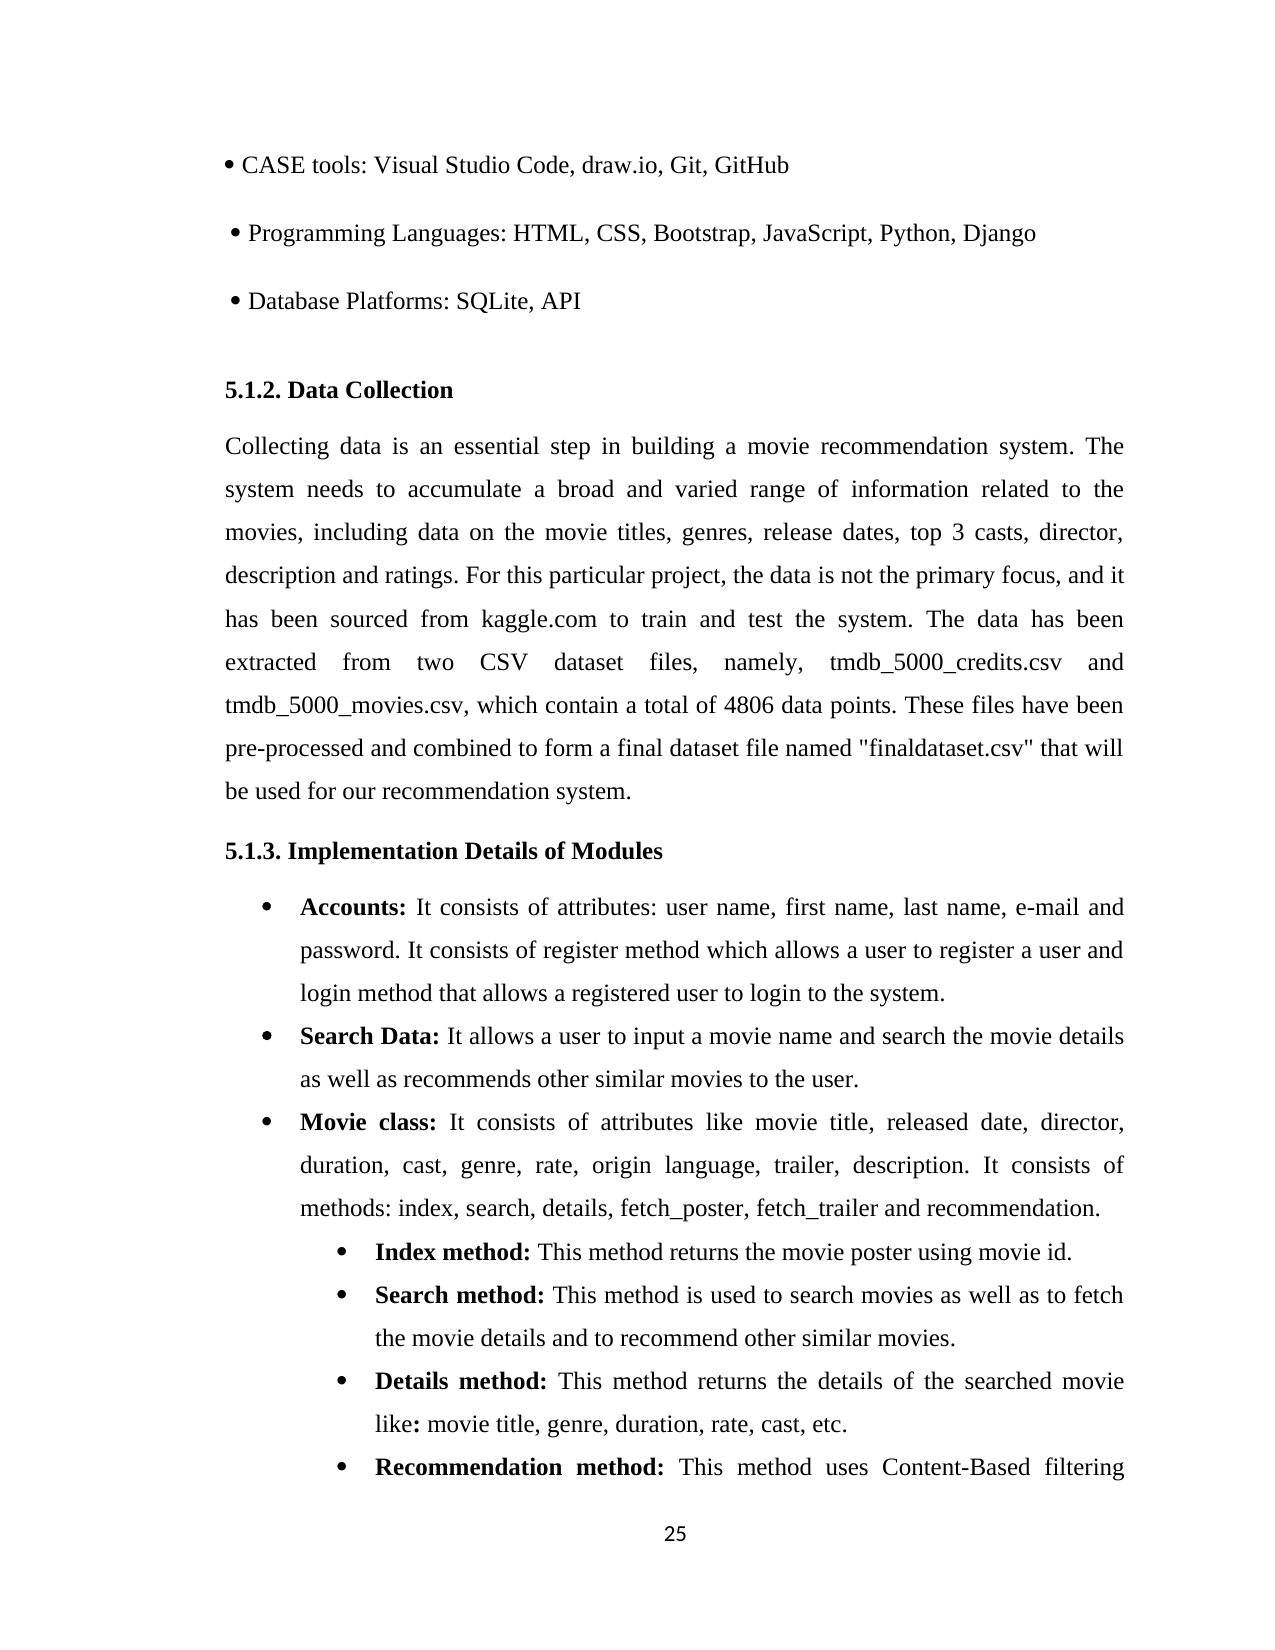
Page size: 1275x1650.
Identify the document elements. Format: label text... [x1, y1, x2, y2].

text Collecting data is an essential step in building a movie recommendation system. The system needs to accumulate a broad and varied range of information related to the movies, including data on the movie titles, genres, release dates, top 3 casts, director, description and ratings. For this particular project, the data is not the primary focus, and it has been sourced from kaggle.com to train and test the system. The data has been extracted from two CSV dataset files, namely, tmdb_5000_credits.csv and tmdb_5000_movies.csv, which contain a total of 4806 data points. These files have been pre-processed and combined to form a final dataset file named "finaldataset.csv" that will be used for our recommendation system. [225, 431, 1125, 805]
list Details method: This method returns the details of the searched movie like: movie title, genre, duration, rate, cast, etc. [337, 1366, 1125, 1438]
text Database Platforms: SQLite, API [225, 286, 1125, 315]
subtitle 5.1.3. Implementation Details of Modules [225, 836, 1125, 865]
list Index method: This method returns the movie poster using movie id. [337, 1237, 1125, 1265]
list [337, 1452, 1125, 1481]
list Search Data: It allows a user to input a movie name and search the movie details as well as recommends other similar movies to the user. [262, 1021, 1125, 1093]
list Accounts: It consists of attributes: user name, first name, last name, e-mail and password. It consists of register method which allows a user to register a user and login method that allows a registered user to login to the system. [262, 892, 1125, 1007]
text CASE tools: Visual Studio Code, draw.io, Git, GitHub [225, 150, 1125, 179]
list Search method: This method is used to search movies as well as to fetch the movie details and to recommend other similar movies. [337, 1280, 1125, 1352]
subtitle 5.1.2. Data Collection [225, 375, 1125, 404]
list Movie class: It consists of attributes like movie title, released date, director, duration, cast, genre, rate, origin language, trailer, description. It consists of methods: index, search, details, fetch_poster, fetch_trailer and recommendation. [262, 1107, 1125, 1222]
text Programming Languages: HTML, CSS, Bootstrap, JavaScript, Python, Django [225, 218, 1125, 247]
